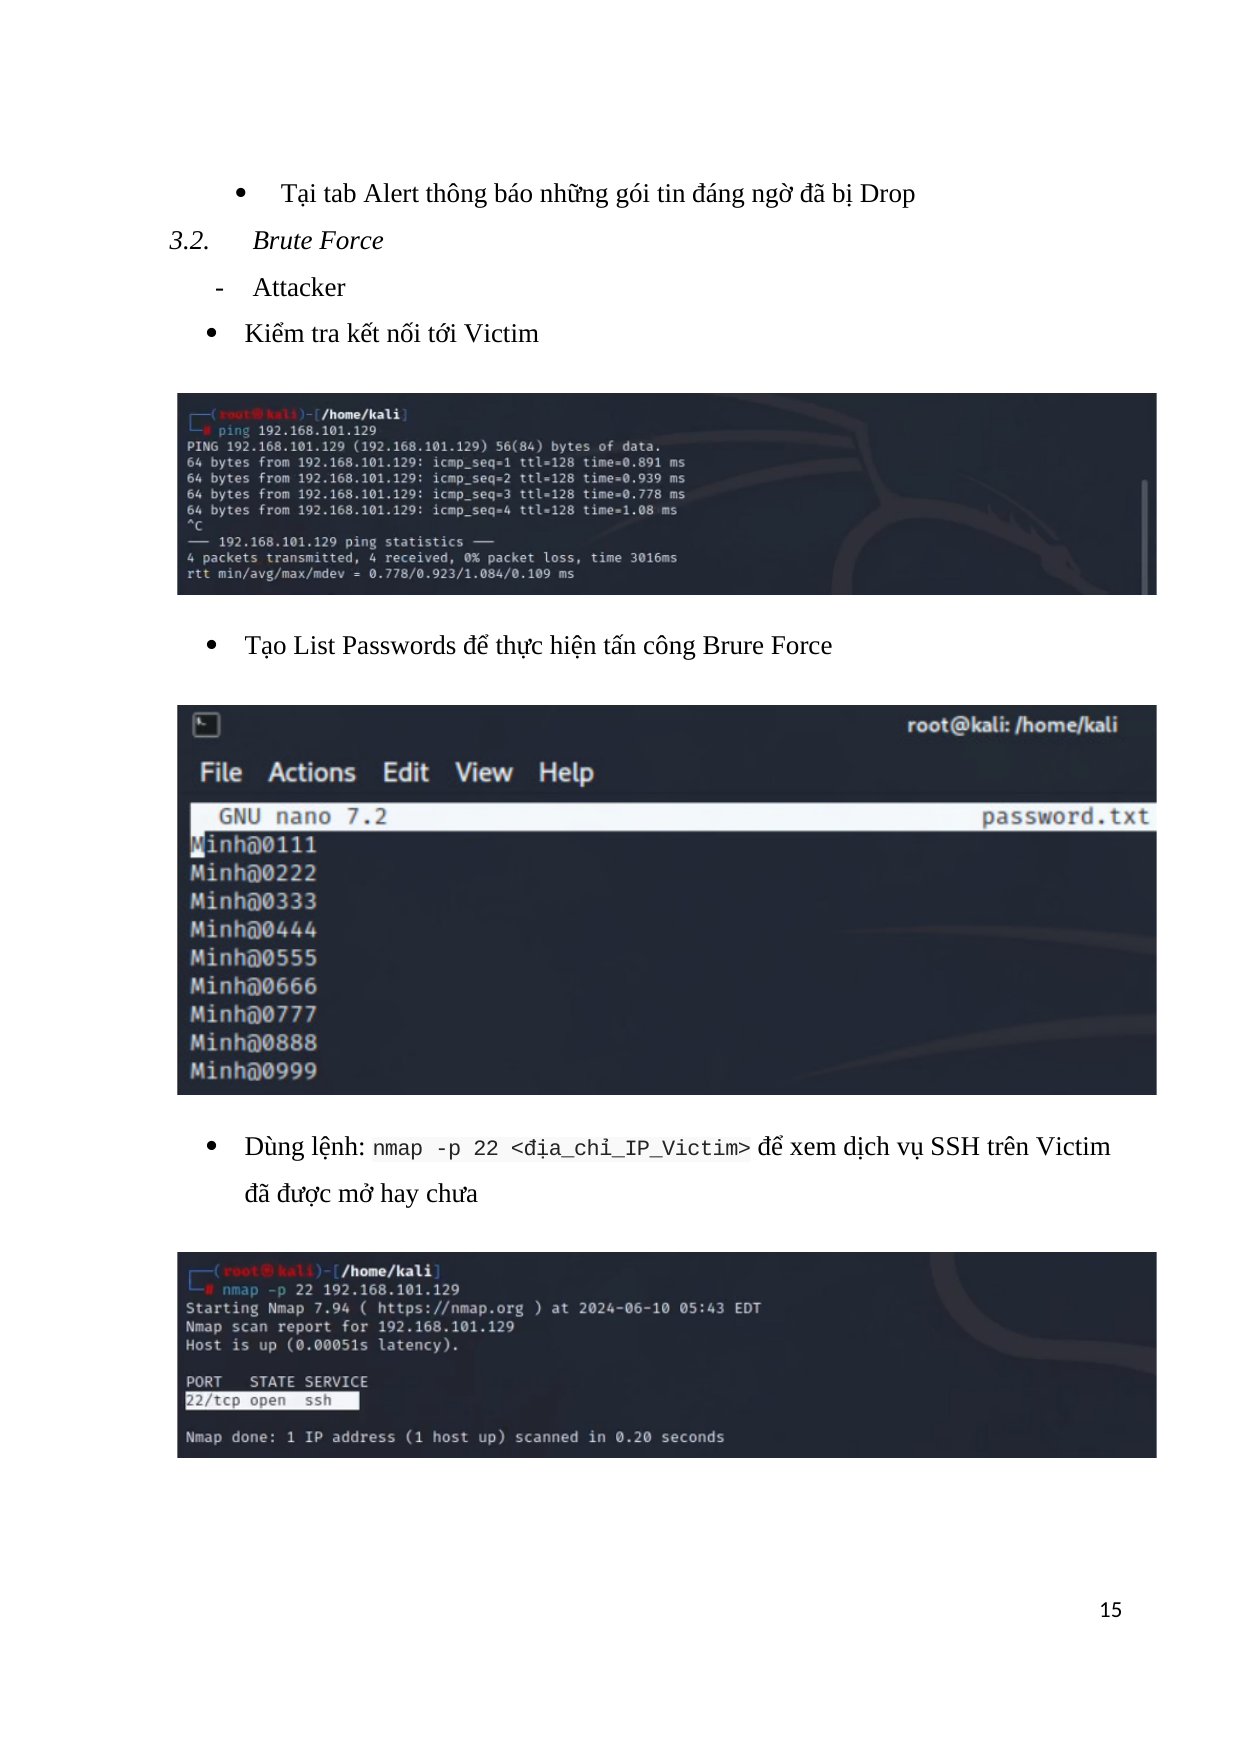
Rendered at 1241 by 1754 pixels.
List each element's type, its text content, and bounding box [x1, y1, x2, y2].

picture [177, 393, 1157, 595]
list Attacker [215, 271, 1122, 302]
list Brute Force [169, 224, 1122, 255]
picture [177, 705, 1157, 1095]
list Tạo List Passwords để thực hiện tấn công Brure Force [207, 629, 1122, 661]
picture [177, 1252, 1157, 1458]
list Kiểm tra kết nối tới Victim [207, 317, 1122, 349]
list Dùng lệnh: nmap -p 22 <địa_chỉ_IP_Victim> để xem dịch vụ SSH trên Victim đã được mở hay chưa [207, 1130, 1122, 1208]
list Tại tab Alert thông báo những gói tin đáng ngờ đã bị Drop [236, 177, 1122, 208]
